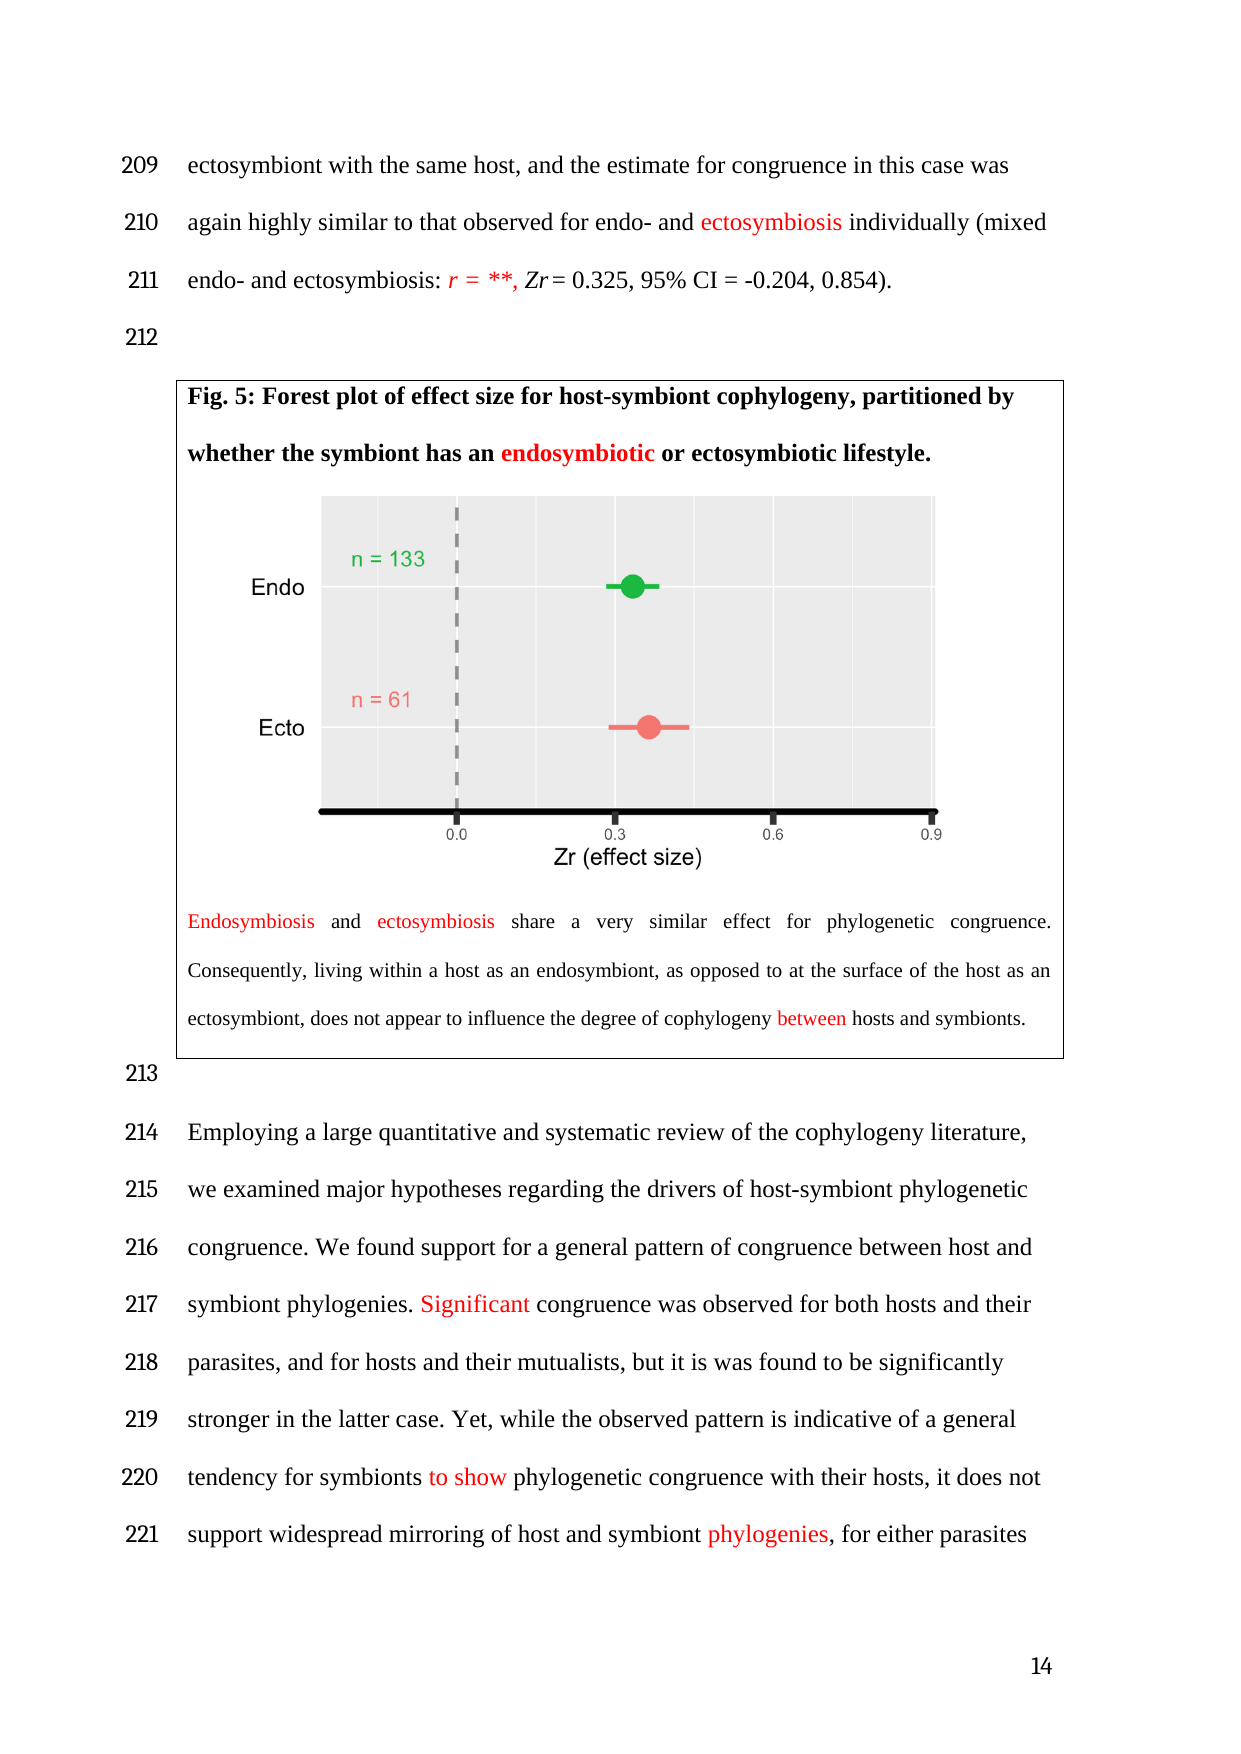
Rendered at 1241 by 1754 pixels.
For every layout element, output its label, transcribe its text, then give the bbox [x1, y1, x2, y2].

table_header Fig. 5: Forest plot of effect size for host-symbiont cophylogeny, partitioned by whether the symbiont has an endosymbiotic or ectosymbiotic lifestyle. Endosymbiosis and ectosymbiosis share a very similar effect for phylogenetic congruence. Consequently, living within a host as an endosymbiont, as opposed to at the surface of the host as an ectosymbiont, does not appear to influence the degree of cophylogeny between hosts and symbionts. [177, 381, 1063, 1058]
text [187, 150, 1053, 294]
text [187, 1117, 1053, 1548]
picture [187, 496, 1053, 881]
